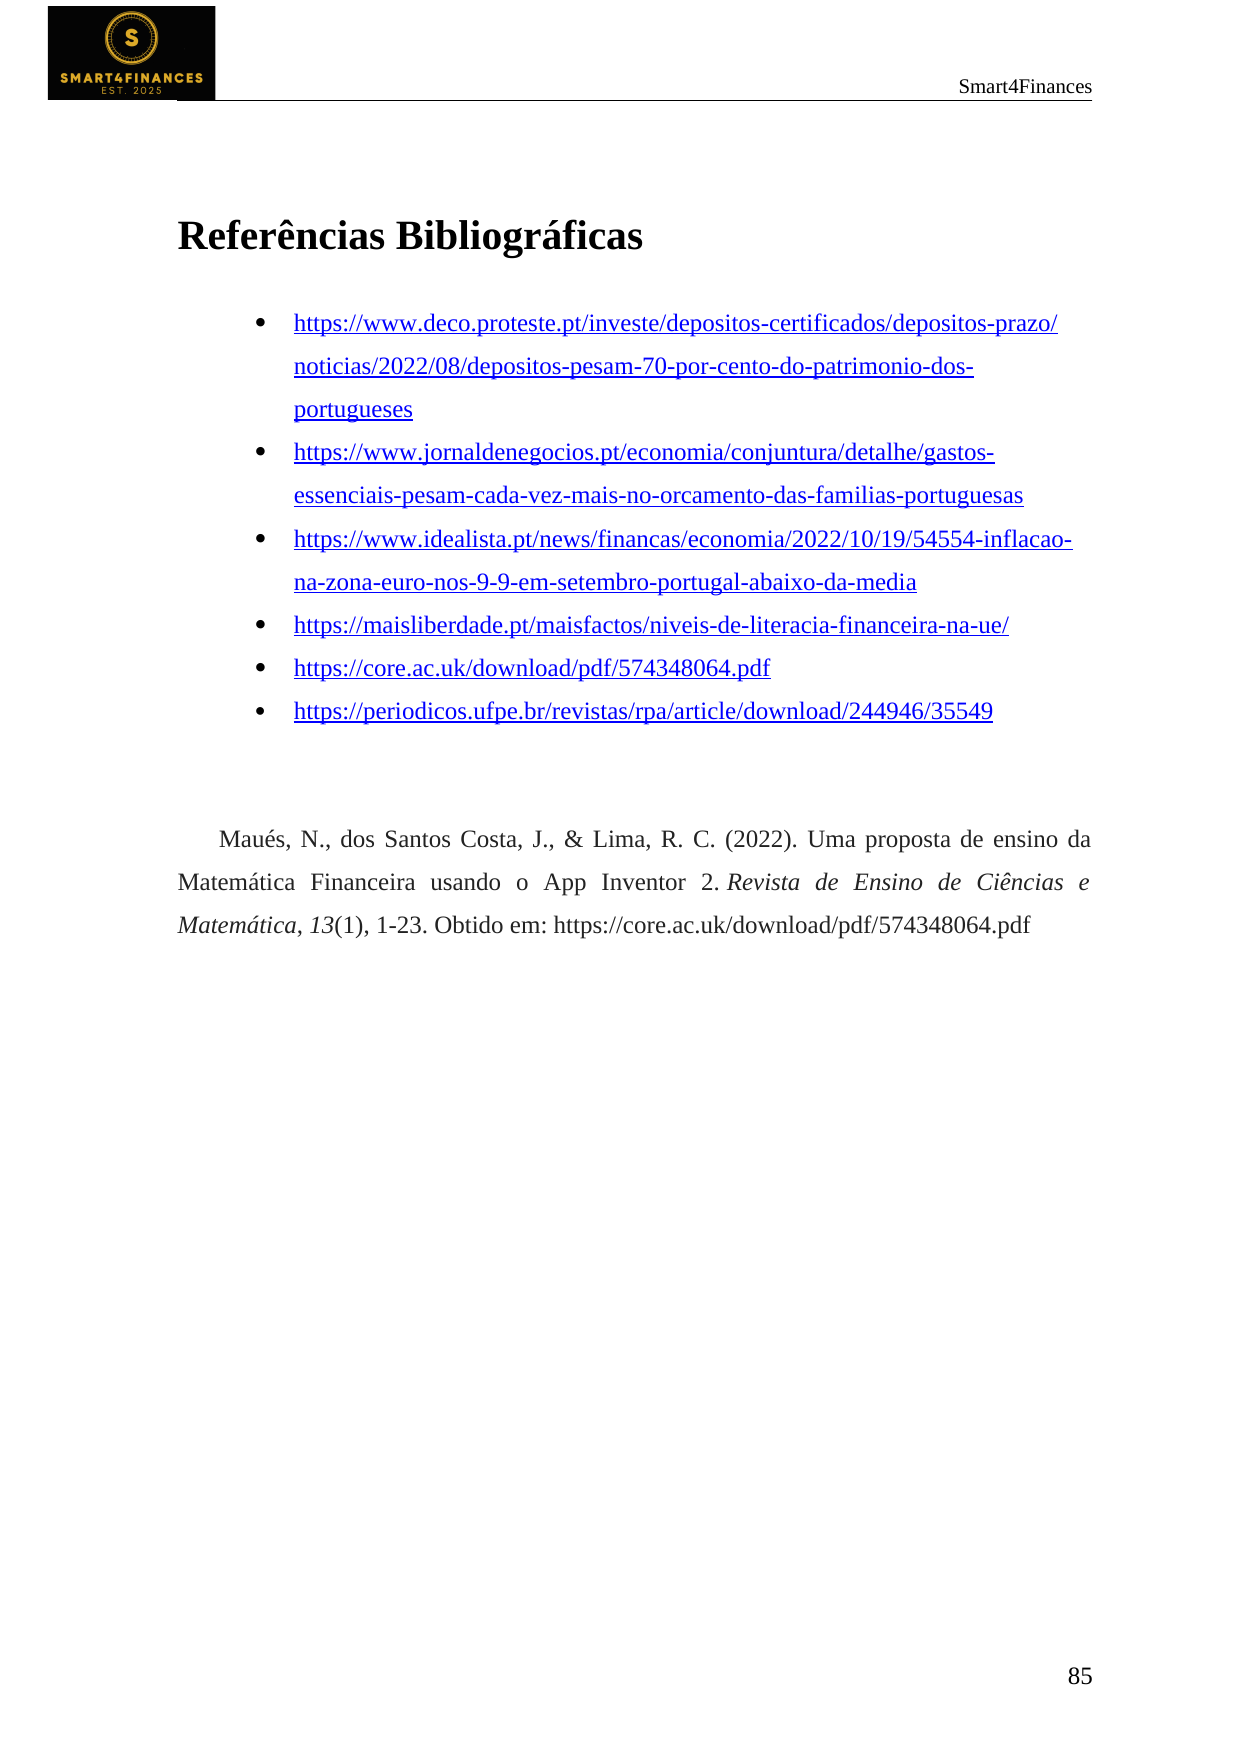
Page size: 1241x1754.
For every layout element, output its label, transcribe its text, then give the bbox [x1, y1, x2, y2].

list https://www.deco.proteste.pt/investe/depositos-certificados/depositos-prazo/noticias/2022/08/depositos-pesam-70-por-cento-do-patrimonio-dos-portugueses [256, 308, 1092, 423]
text Maués, N., dos Santos Costa, J., & Lima, R. C. (2022). Uma proposta de ensino da Matemática Financeira usando o App Inventor 2. Revista de Ensino de Ciências e Matemática, 13(1), 1-23. Obtido em: https://core.ac.uk/download/pdf/574348064.pdf [177, 824, 1092, 939]
list https://maisliberdade.pt/maisfactos/niveis-de-literacia-financeira-na-ue/ [256, 610, 1092, 639]
list https://www.jornaldenegocios.pt/economia/conjuntura/detalhe/gastos-essenciais-pesam-cada-vez-mais-no-orcamento-das-familias-portuguesas [256, 437, 1092, 509]
picture [47, 6, 216, 100]
subtitle Referências Bibliográficas [177, 210, 1092, 258]
list https://core.ac.uk/download/pdf/574348064.pdf [256, 653, 1092, 682]
list https://periodicos.ufpe.br/revistas/rpa/article/download/244946/35549 [256, 696, 1092, 725]
list https://www.idealista.pt/news/financas/economia/2022/10/19/54554-inflacao-na-zona-euro-nos-9-9-em-setembro-portugal-abaixo-da-media [256, 524, 1092, 596]
